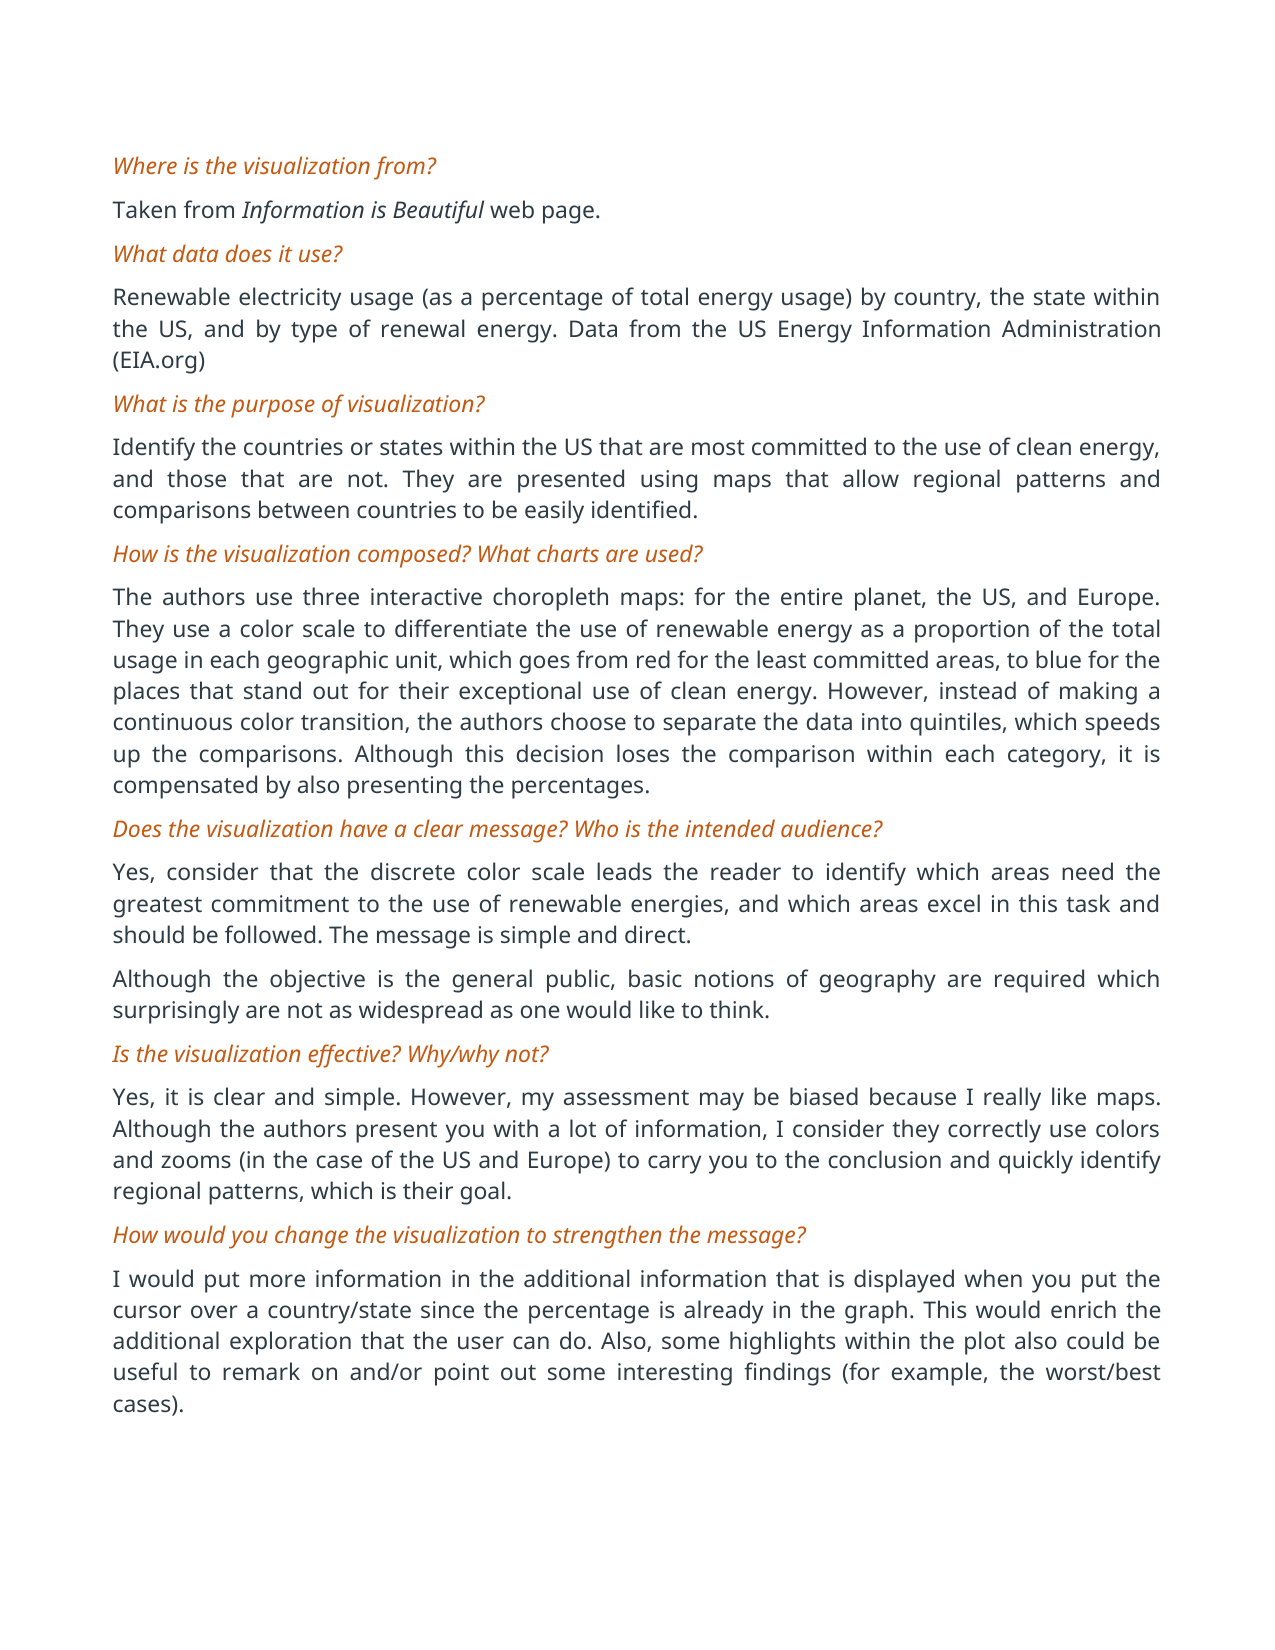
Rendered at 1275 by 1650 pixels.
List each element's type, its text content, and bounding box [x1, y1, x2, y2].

text What data does it use? [112, 237, 1162, 269]
text Yes, it is clear and simple. However, my assessment may be biased because I really like maps. Although the authors present you with a lot of information, I consider they correctly use colors and zooms (in the case of the US and Europe) to carry you to the conclusion and quickly identify regional patterns, which is their goal. [112, 1081, 1162, 1206]
text How is the visualization composed? What charts are used? [112, 537, 1162, 569]
text Renewable electricity usage (as a percentage of total energy usage) by country, the state within the US, and by type of renewal energy. Data from the US Energy Information Administration (EIA.org) [112, 281, 1162, 375]
text How would you change the visualization to strengthen the message? [112, 1219, 1162, 1250]
text Although the objective is the general public, basic notions of geography are required which surprisingly are not as widespread as one would like to think. [112, 962, 1162, 1025]
text Where is the visualization from? [112, 150, 1162, 181]
text Does the visualization have a clear message? Who is the intended audience? [112, 812, 1162, 844]
text Is the visualization effective? Why/why not? [112, 1037, 1162, 1069]
text The authors use three interactive choropleth maps: for the entire planet, the US, and Europe. They use a color scale to differentiate the use of renewable energy as a proportion of the total usage in each geographic unit, which goes from red for the least committed areas, to blue for the places that stand out for their exceptional use of clean energy. However, instead of making a continuous color transition, the authors choose to separate the data into quintiles, which speeds up the comparisons. Although this decision loses the comparison within each category, it is compensated by also presenting the percentages. [112, 581, 1162, 800]
text Identify the countries or states within the US that are most committed to the use of clean energy, and those that are not. They are presented using maps that allow regional patterns and comparisons between countries to be easily identified. [112, 431, 1162, 525]
text Yes, consider that the discrete color scale leads the reader to identify which areas need the greatest commitment to the use of renewable energies, and which areas excel in this task and should be followed. The message is simple and direct. [112, 856, 1162, 950]
text I would put more information in the additional information that is displayed when you put the cursor over a country/state since the percentage is already in the graph. This would enrich the additional exploration that the user can do. Also, some highlights within the plot also could be useful to remark on and/or point out some interesting findings (for example, the worst/best cases). [112, 1262, 1162, 1419]
text What is the purpose of visualization? [112, 387, 1162, 419]
text Taken from Information is Beautiful web page. [112, 194, 1162, 225]
